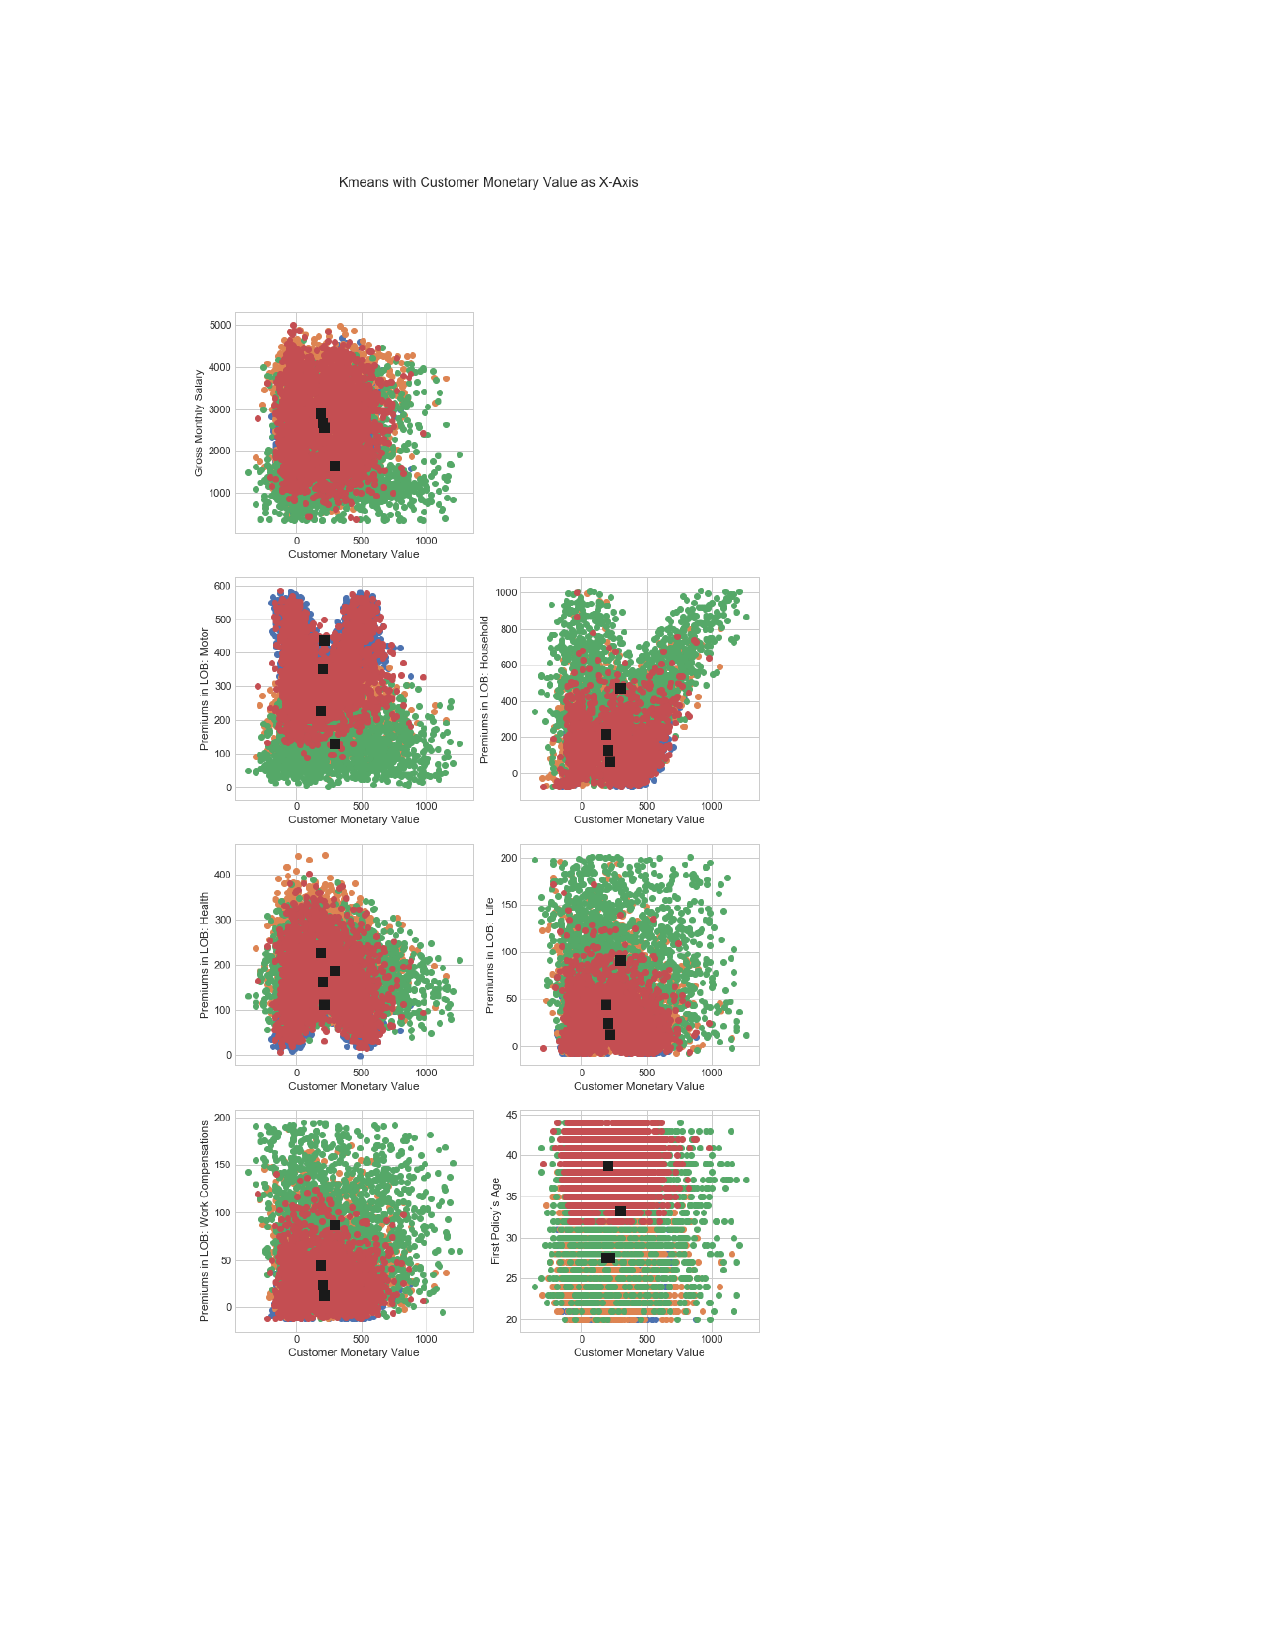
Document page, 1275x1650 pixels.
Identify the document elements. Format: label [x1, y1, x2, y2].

picture [150, 150, 826, 1500]
